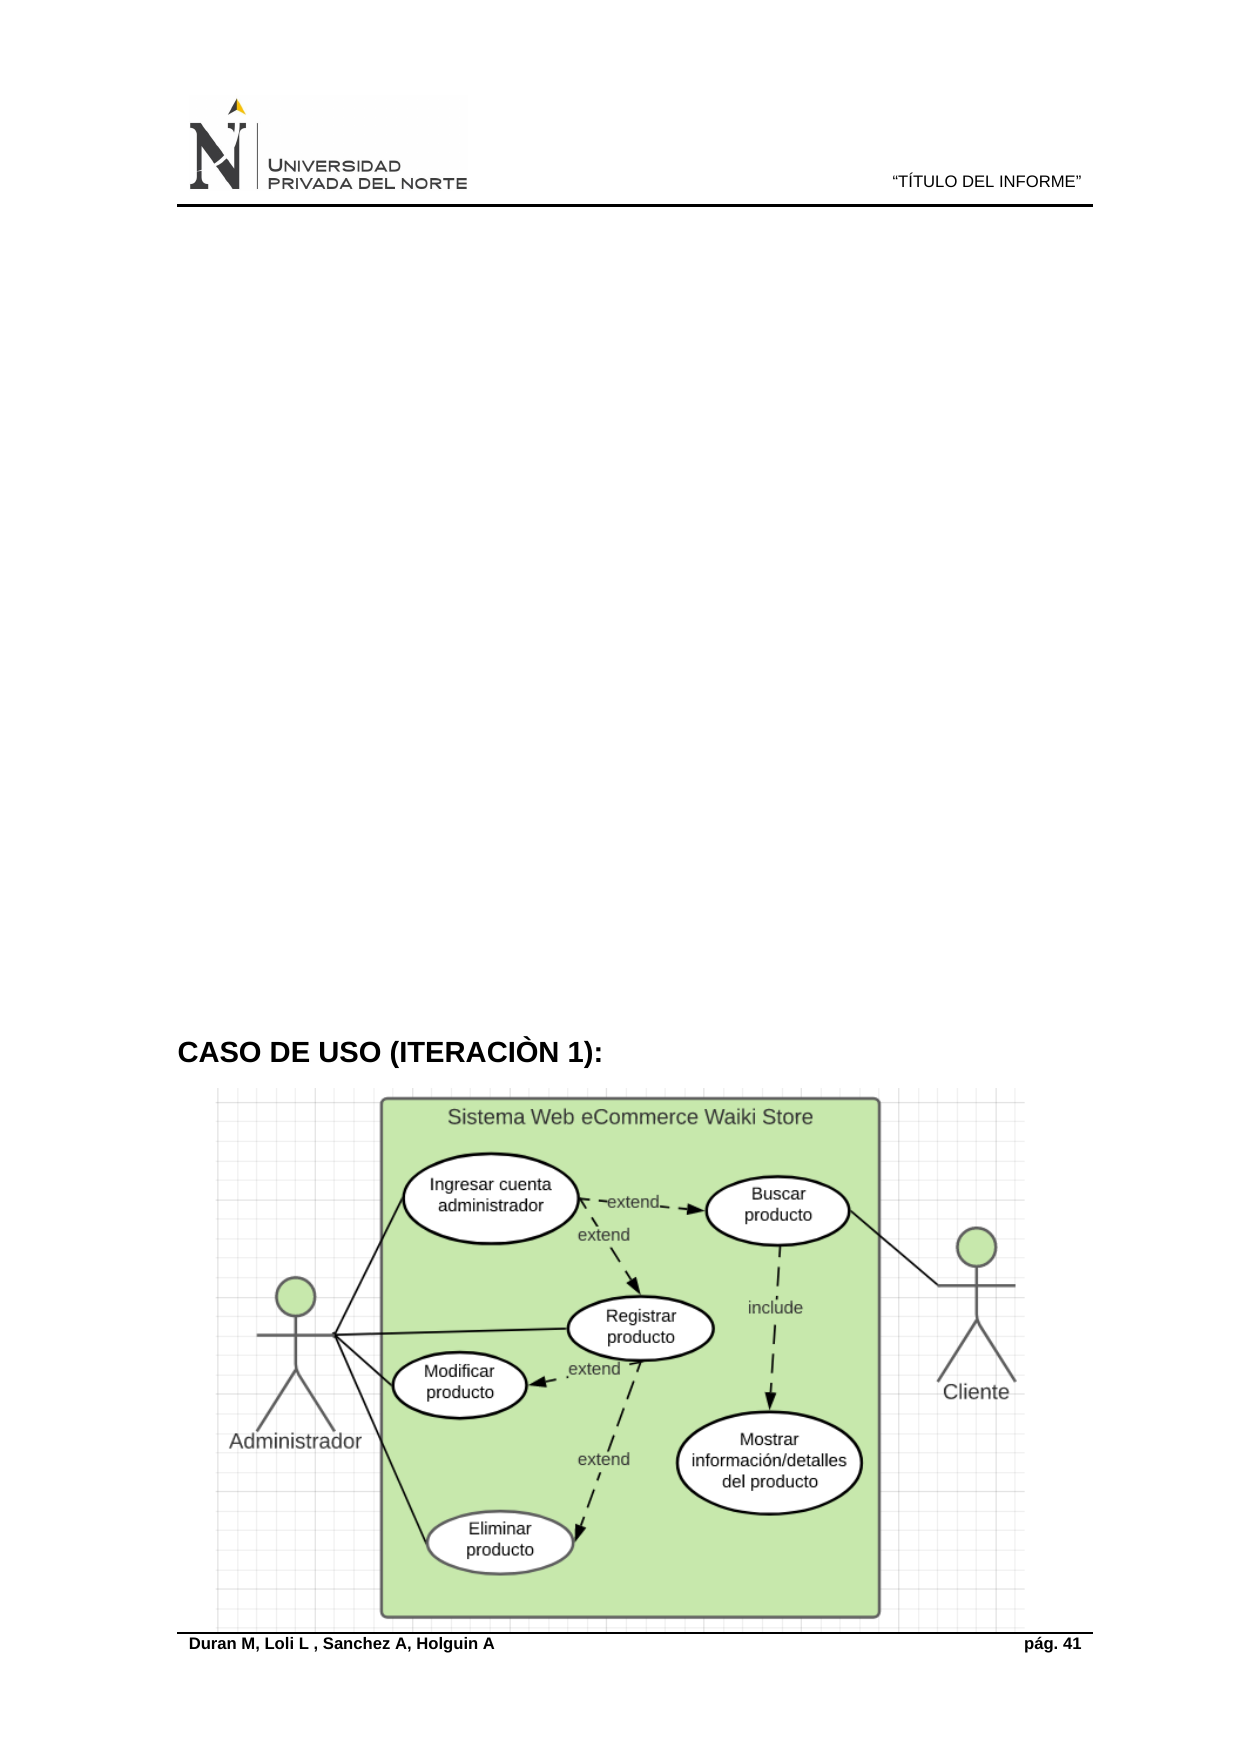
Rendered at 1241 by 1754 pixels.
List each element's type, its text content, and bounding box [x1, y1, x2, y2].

picture [215, 1088, 1025, 1632]
picture [188, 95, 469, 191]
text CASO DE USO (ITERACIÒN 1): [177, 1036, 1092, 1069]
